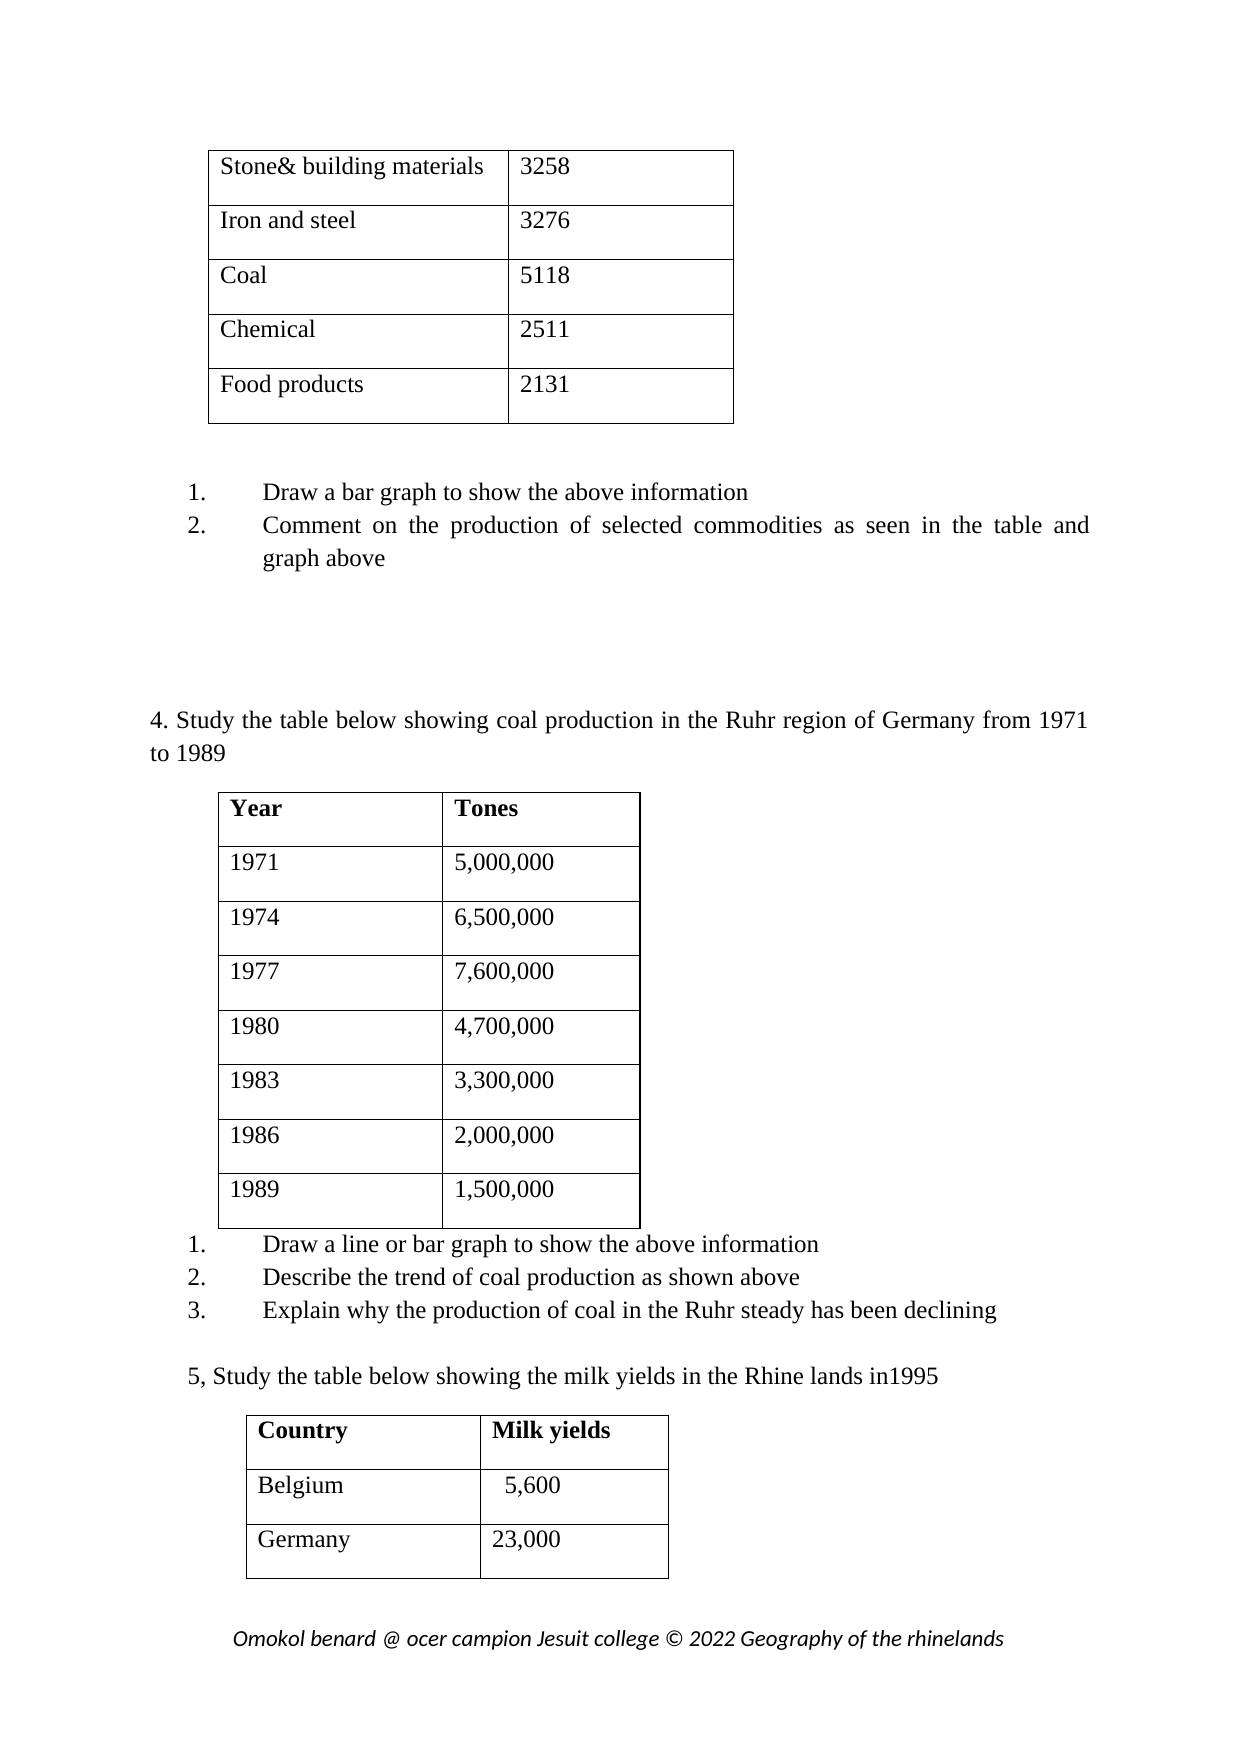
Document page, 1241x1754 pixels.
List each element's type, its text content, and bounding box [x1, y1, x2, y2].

table_cell 6,500,000 [443, 902, 639, 955]
table_cell Chemical [209, 315, 508, 368]
table_cell 5,600 [481, 1470, 668, 1523]
table_cell 1989 [219, 1174, 442, 1228]
text 4. Study the table below showing coal production in the Ruhr region of Germany from 1971 to 1989 [150, 705, 1090, 767]
table_cell 1977 [219, 956, 442, 1010]
table_cell Iron and steel [209, 206, 508, 259]
list 5, Study the table below showing the milk yields in the Rhine lands in1995 [187, 1361, 1090, 1389]
table_cell 3,300,000 [443, 1065, 639, 1119]
list Draw a line or bar graph to show the above information [187, 1229, 1090, 1257]
table_cell 23,000 [481, 1525, 668, 1578]
table_cell 3276 [509, 206, 733, 259]
table_cell Germany [247, 1525, 480, 1578]
table_header Year [219, 793, 442, 846]
table_cell 3258 [509, 151, 733, 204]
table_cell 2,000,000 [443, 1120, 639, 1173]
table_cell 2131 [509, 369, 733, 422]
table_cell 5,000,000 [443, 847, 639, 901]
list Describe the trend of coal production as shown above [187, 1262, 1090, 1290]
table_cell 1974 [219, 902, 442, 955]
table_cell 1971 [219, 847, 442, 901]
table_header Tones [443, 793, 639, 846]
table_cell Food products [209, 369, 508, 422]
table_cell 2511 [509, 315, 733, 368]
table_cell 5118 [509, 260, 733, 313]
table_cell 7,600,000 [443, 956, 639, 1010]
table_header Milk yields [481, 1416, 668, 1469]
table_cell 4,700,000 [443, 1011, 639, 1064]
list Explain why the production of coal in the Ruhr steady has been declining [187, 1295, 1090, 1323]
table_header Country [247, 1416, 480, 1469]
table_cell Belgium [247, 1470, 480, 1523]
table_cell Coal [209, 260, 508, 313]
table_cell 1980 [219, 1011, 442, 1064]
table_cell 1983 [219, 1065, 442, 1119]
table_cell 1,500,000 [443, 1174, 639, 1228]
list Draw a bar graph to show the above information [187, 477, 1090, 506]
table_cell Stone& building materials [209, 151, 508, 204]
table_cell 1986 [219, 1120, 442, 1173]
list Comment on the production of selected commodities as seen in the table and graph above [187, 510, 1090, 572]
